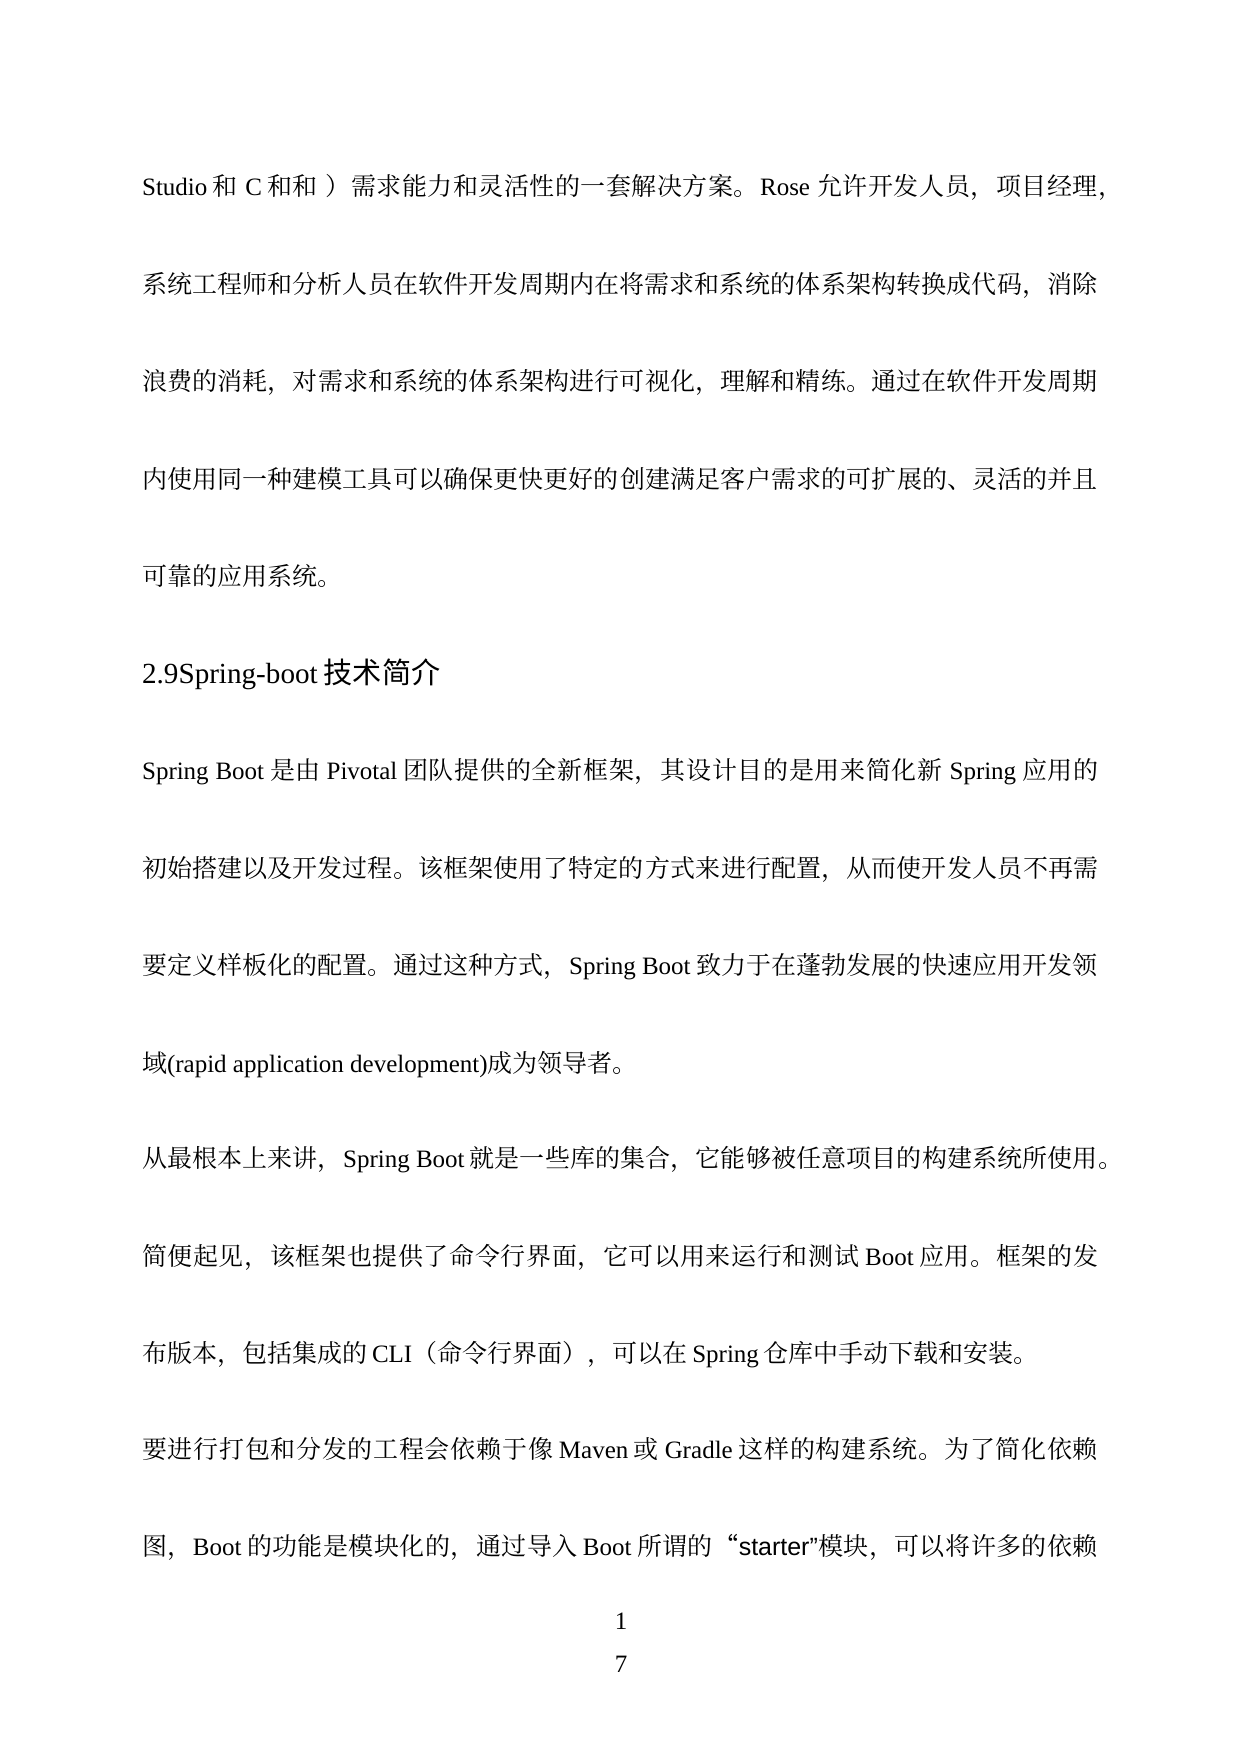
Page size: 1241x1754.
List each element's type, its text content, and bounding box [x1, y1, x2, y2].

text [142, 1415, 1098, 1577]
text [142, 152, 1098, 607]
title 2.9Spring-boot技术简介 [142, 638, 1098, 703]
text 从最根本上来讲，Spring Boot就是一些库的集合，它能够被任意项目的构建系统所使用。简便起见，该框架也提供了命令行界面，它可以用来运行和测试Boot应用。框架的发布版本，包括集成的CLI（命令行界面），可以在Spring仓库中手动下载和安装。 [142, 1124, 1098, 1384]
text Spring Boot是由Pivotal团队提供的全新框架，其设计目的是用来简化新Spring应用的初始搭建以及开发过程。该框架使用了特定的方式来进行配置，从而使开发人员不再需要定义样板化的配置。通过这种方式，Spring Boot致力于在蓬勃发展的快速应用开发领域(rapid application development)成为领导者。 [142, 737, 1098, 1094]
